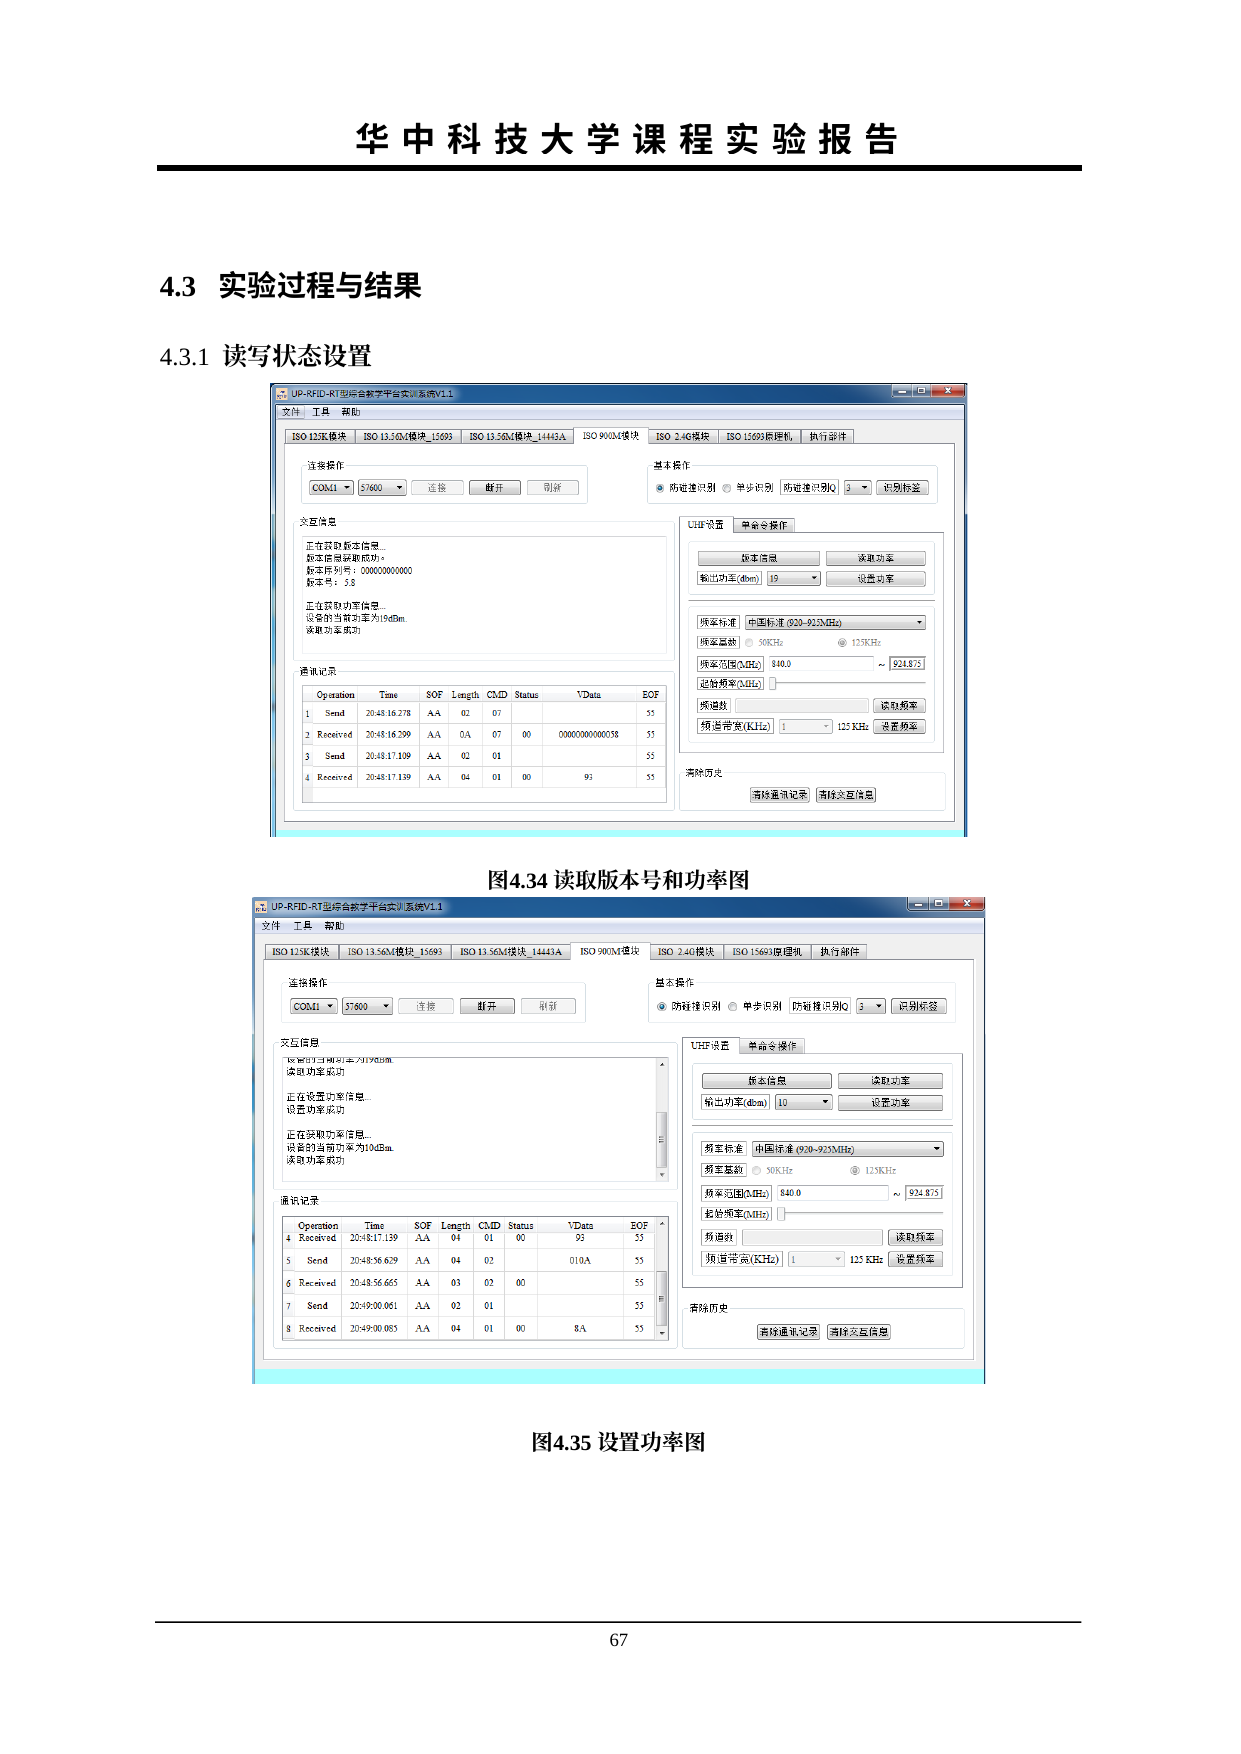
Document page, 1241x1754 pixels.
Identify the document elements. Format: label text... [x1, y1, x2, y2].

picture [252, 897, 986, 1384]
subtitle 实验过程与结果 [159, 263, 1053, 305]
picture [270, 383, 968, 837]
subtitle 读写状态设置 [159, 330, 1078, 378]
